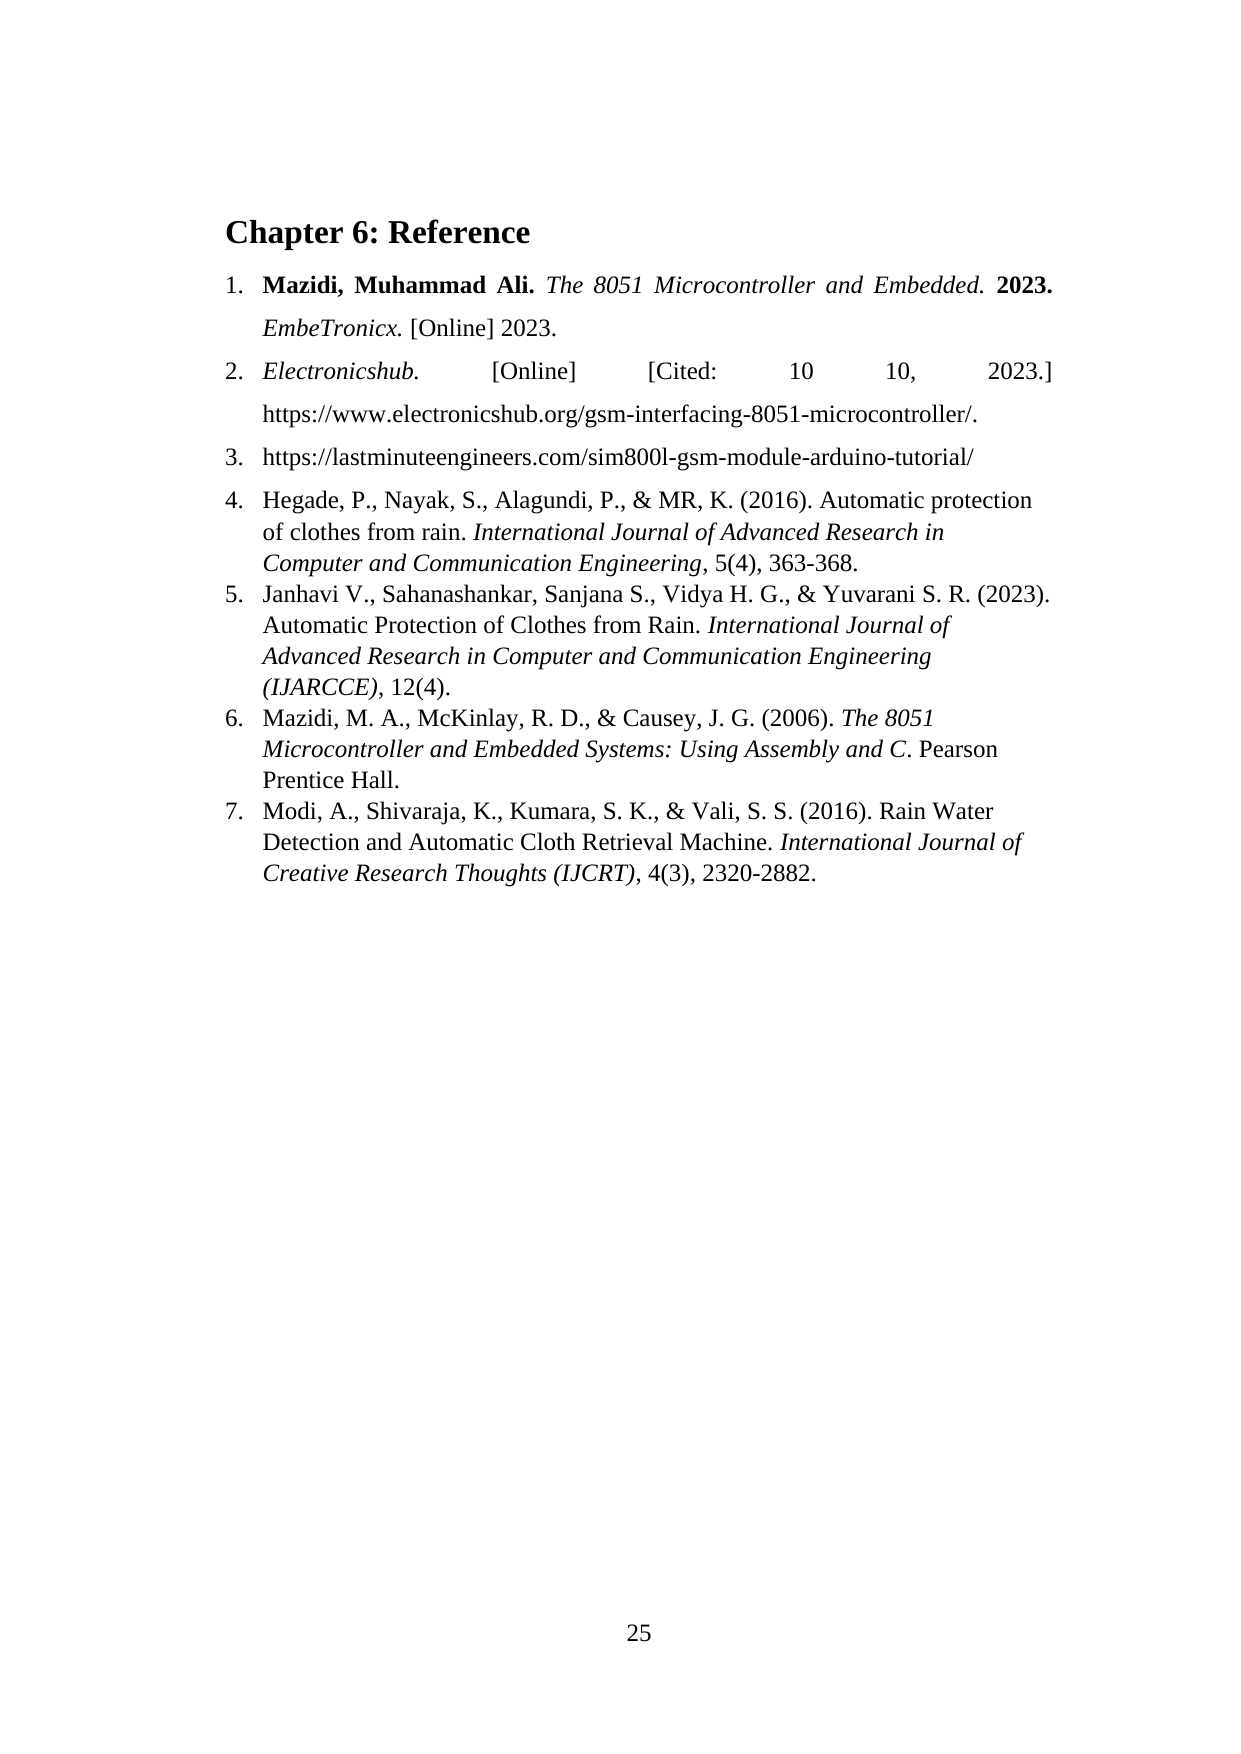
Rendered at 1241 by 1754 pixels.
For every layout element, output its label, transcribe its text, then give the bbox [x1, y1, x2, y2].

list https://lastminuteengineers.com/sim800l-gsm-module-arduino-tutorial/ [225, 442, 1053, 471]
list Electronicshub. [Online] [Cited: 10 10, 2023.] https://www.electronicshub.org/gsm-interfacing-8051-microcontroller/. [225, 356, 1053, 428]
list Modi, A., Shivaraja, K., Kumara, S. K., & Vali, S. S. (2016). Rain Water Detection and Automatic Cloth Retrieval Machine. International Journal of Creative Research Thoughts (IJCRT), 4(3), 2320-2882. [225, 796, 1053, 887]
list Janhavi V., Sahanashankar, Sanjana S., Vidya H. G., & Yuvarani S. R. (2023). Automatic Protection of Clothes from Rain. International Journal of Advanced Research in Computer and Communication Engineering (IJARCCE), 12(4). [225, 579, 1053, 701]
list Mazidi, Muhammad Ali. The 8051 Microcontroller and Embedded. 2023. EmbeTronicx. [Online] 2023. [225, 270, 1053, 342]
subtitle Chapter 6: Reference [225, 212, 1053, 251]
list Mazidi, M. A., McKinlay, R. D., & Causey, J. G. (2006). The 8051 Microcontroller and Embedded Systems: Using Assembly and C. Pearson Prentice Hall. [225, 703, 1053, 794]
list Hegade, P., Nayak, S., Alagundi, P., & MR, K. (2016). Automatic protection of clothes from rain. International Journal of Advanced Research in Computer and Communication Engineering, 5(4), 363-368. [225, 486, 1053, 576]
